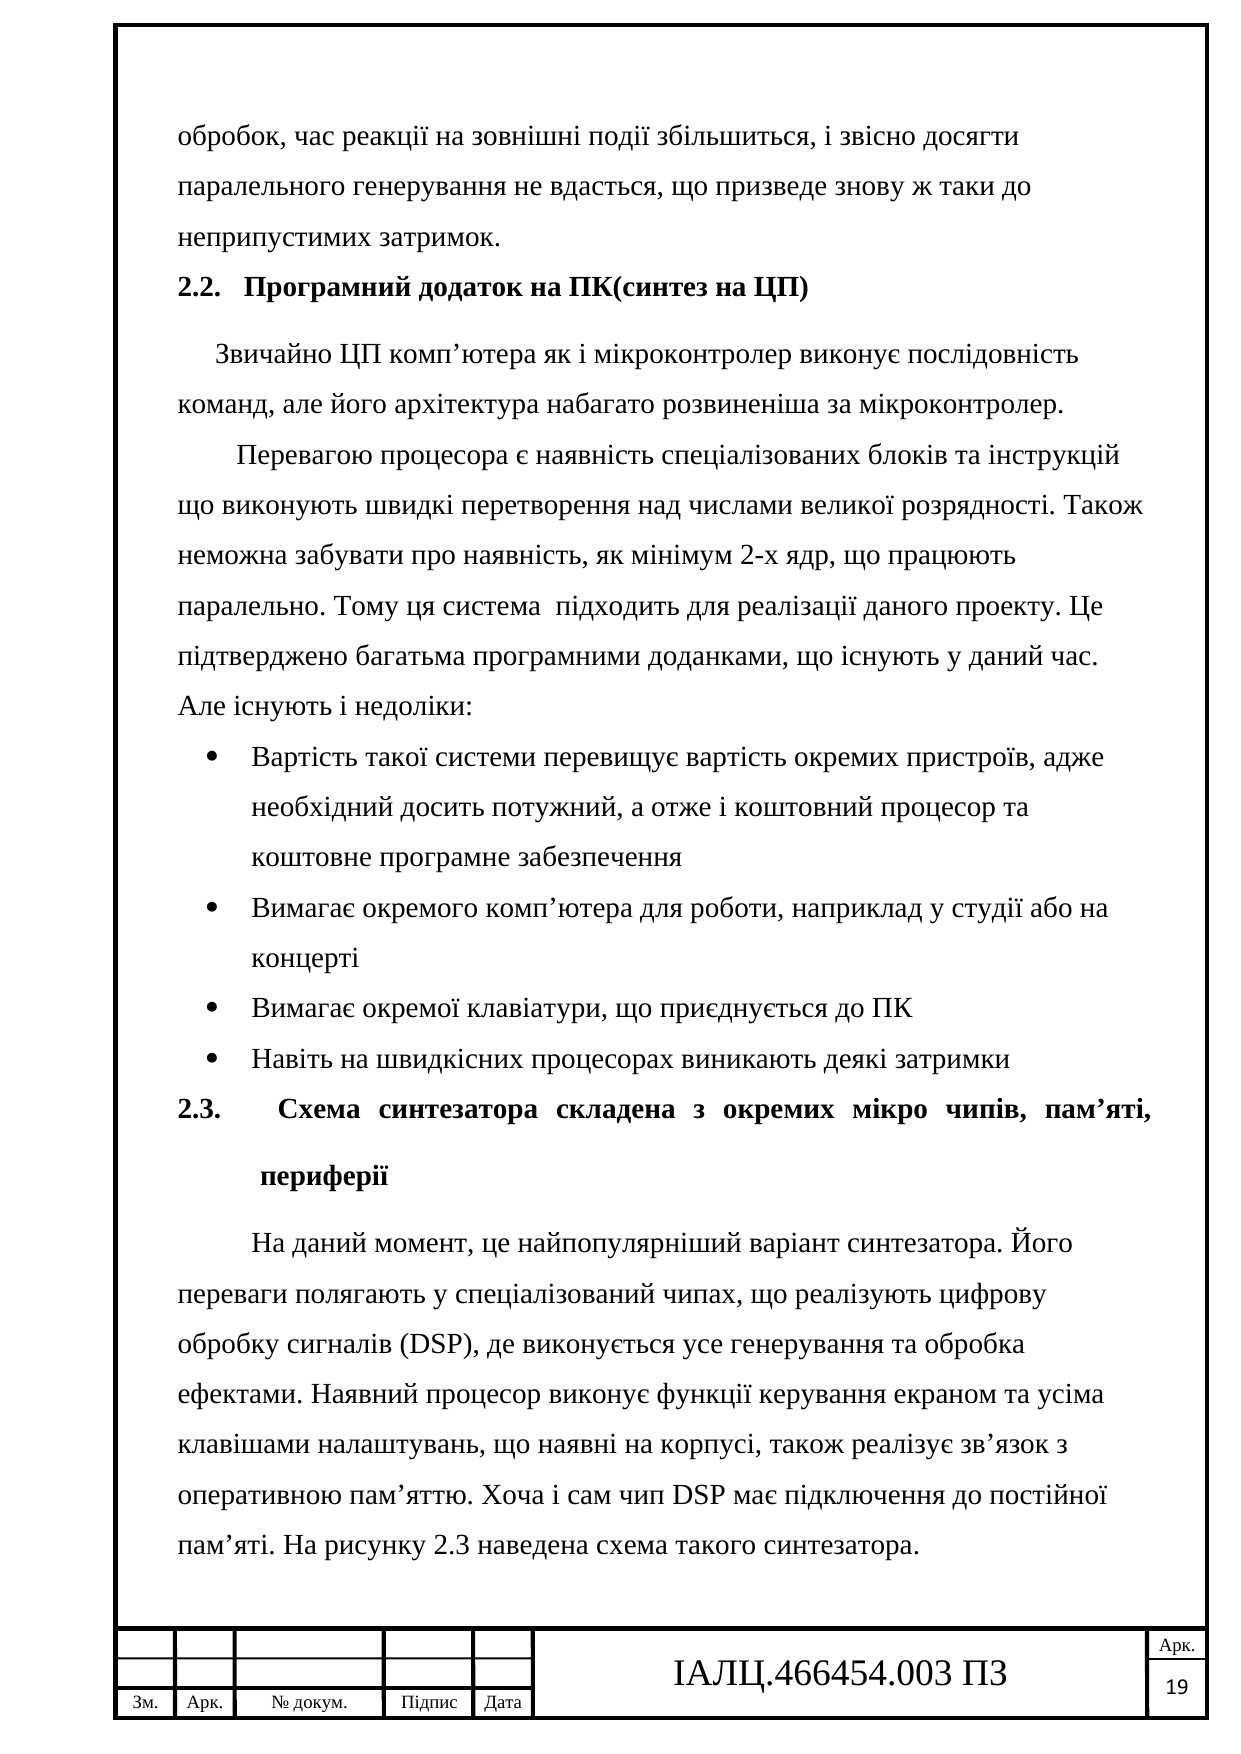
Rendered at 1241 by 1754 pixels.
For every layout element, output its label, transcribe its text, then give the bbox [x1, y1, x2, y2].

list Вартість такої системи перевищує вартість окремих пристроїв, адже необхідний досить потужний, а отже і коштовний процесор та коштовне програмне забезпечення [207, 739, 1152, 873]
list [177, 118, 1152, 252]
list Вимагає окремого комп’ютера для роботи, наприклад у студії або на концерті [207, 890, 1152, 974]
list На даний момент, це найпопулярніший варіант синтезатора. Його переваги полягають у спеціалізований чипах, що реалізують цифрову обробку сигналів (DSP), де виконується усе генерування та обробка ефектами. Наявний процесор виконує функції керування екраном та усіма клавішами налаштувань, що наявні на корпусі, також реалізує зв’язок з оперативною пам’яттю. Хоча і сам чип DSP має підключення до постійної пам’яті. На рисунку 2.3 наведена схема такого синтезатора. [177, 1225, 1152, 1561]
list Звичайно ЦП комп’ютера як і мікроконтролер виконує послідовність команд, але його архітектура набагато розвиненіша за мікроконтролер. [177, 336, 1152, 420]
list Перевагою процесора є наявність спеціалізованих блоків та інструкцій що виконують швидкі перетворення над числами великої розрядності. Також неможна забувати про наявність, як мінімум 2-х ядр, що працюють паралельно. Тому ця система підходить для реалізації даного проекту. Це підтверджено багатьма програмними доданками, що існують у даний час. Але існують і недоліки: [177, 437, 1152, 722]
list Навіть на швидкісних процесорах виникають деякі затримки [207, 1041, 1152, 1074]
list Програмний додаток на ПК(синтез на ЦП) [177, 269, 1152, 303]
list Схема синтезатора складена з окремих мікро чипів, пам’яті, периферії [177, 1091, 1152, 1192]
list Вимагає окремої клавіатури, що приєднується до ПК [207, 990, 1152, 1024]
